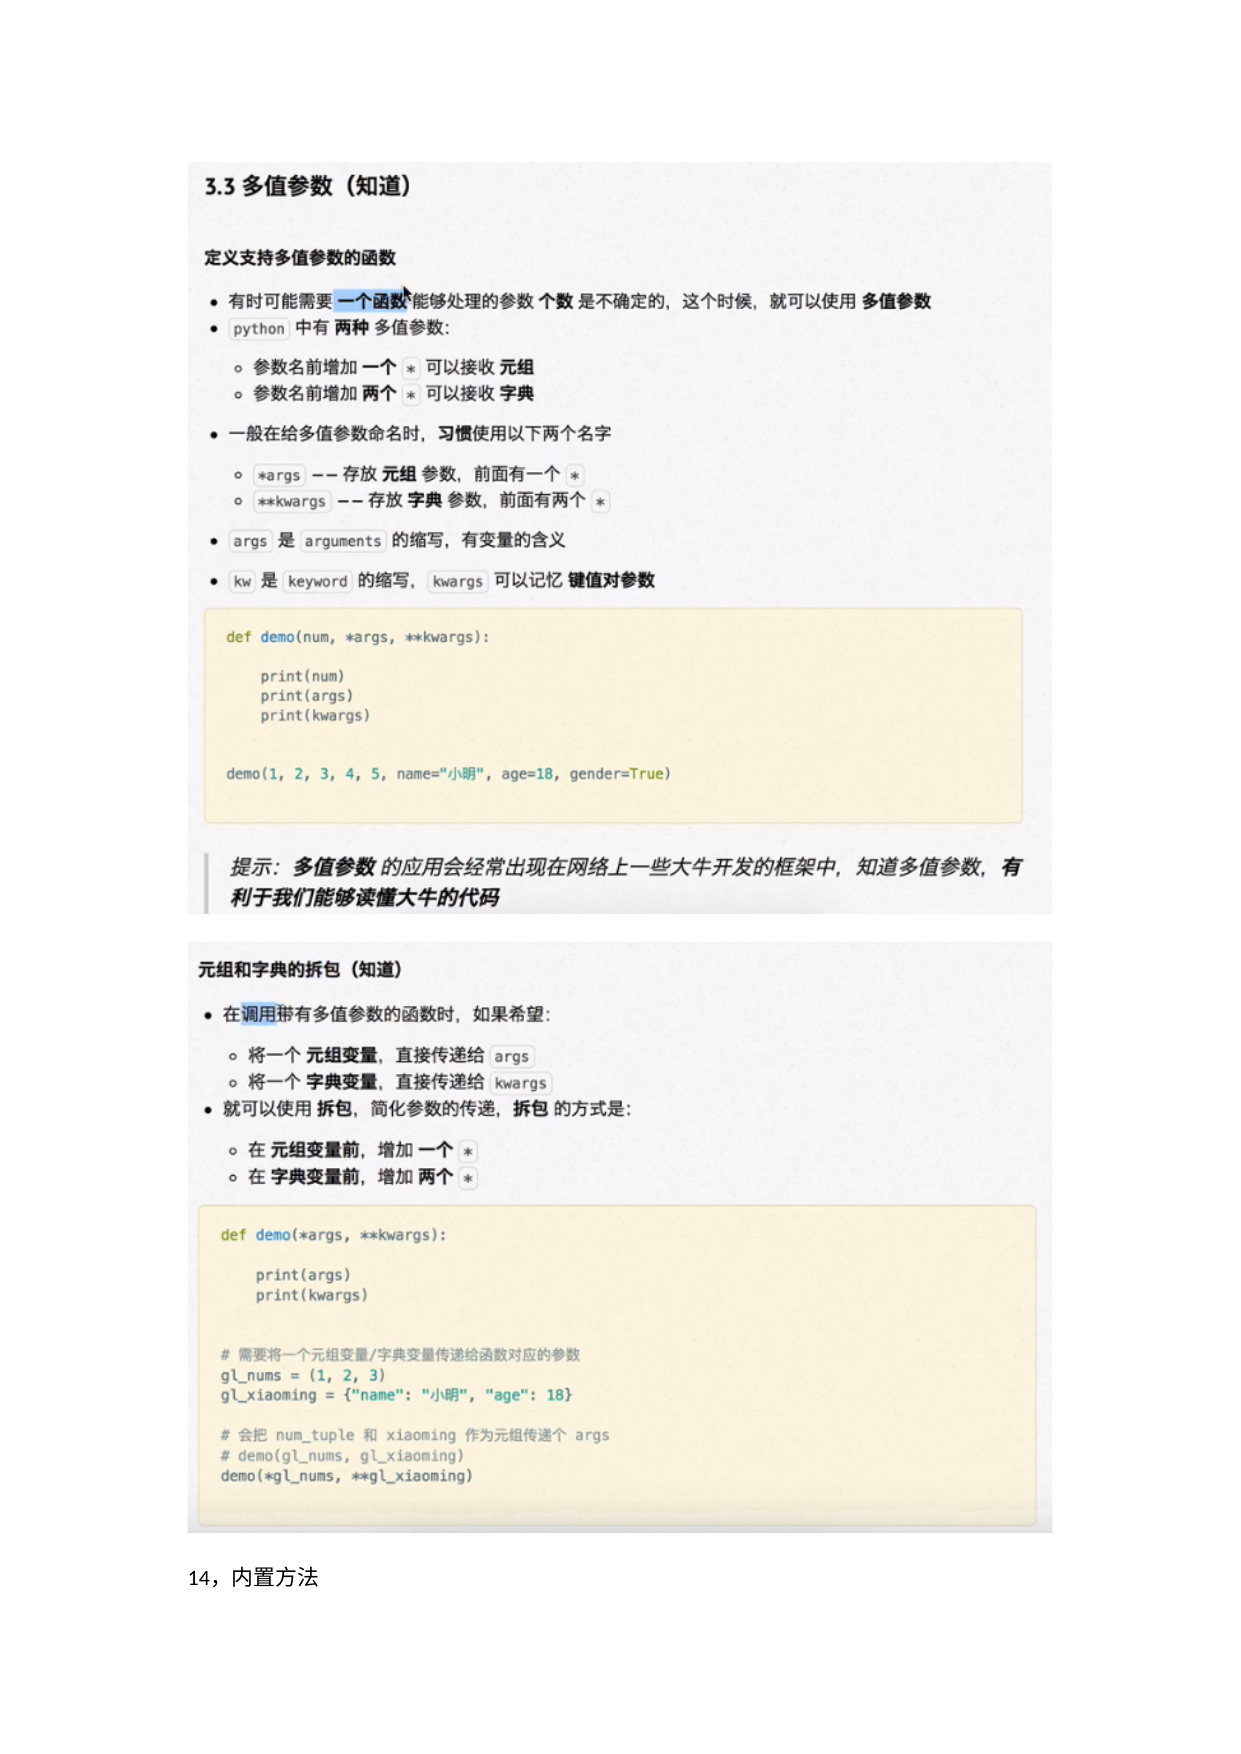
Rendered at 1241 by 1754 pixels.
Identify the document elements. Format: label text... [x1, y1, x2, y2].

picture [187, 162, 1053, 914]
picture [187, 942, 1053, 1533]
list 内置方法 [187, 1559, 1053, 1592]
